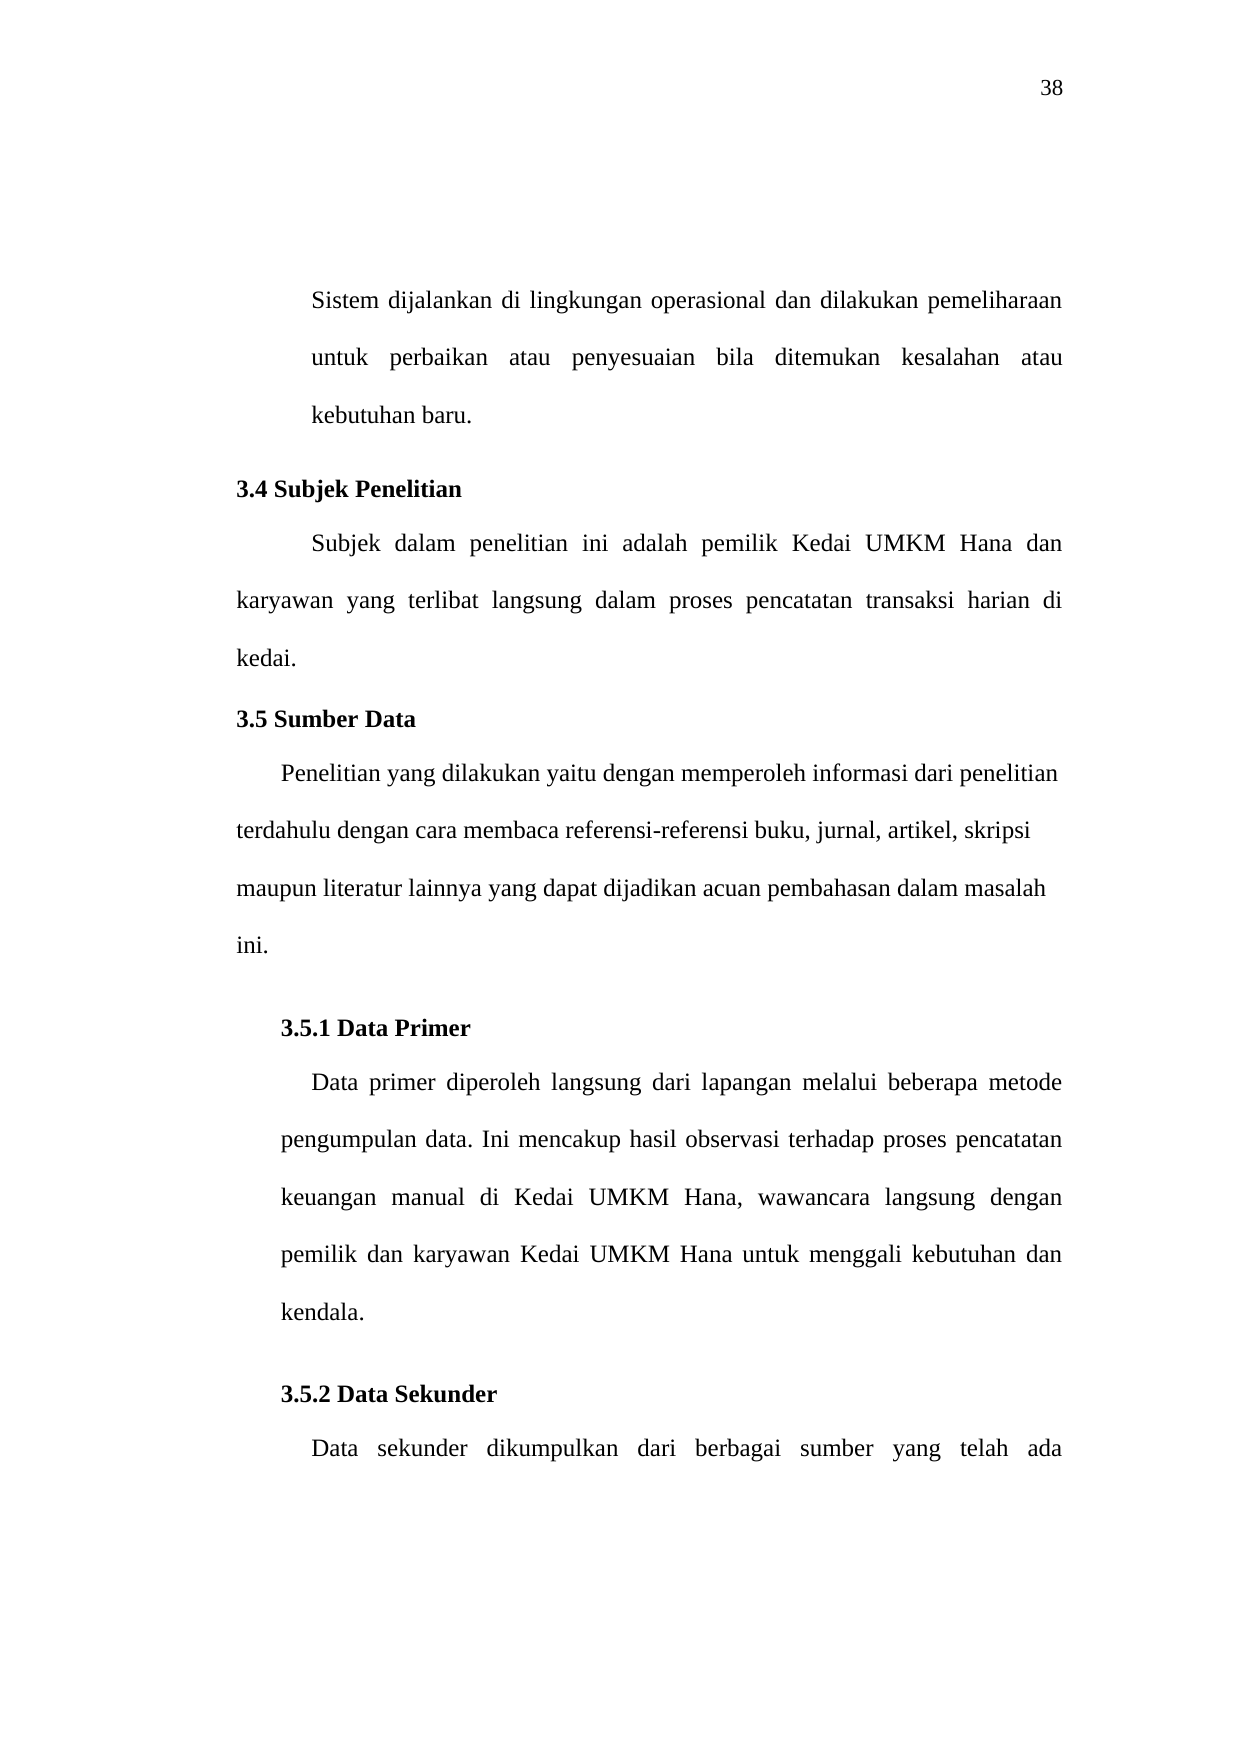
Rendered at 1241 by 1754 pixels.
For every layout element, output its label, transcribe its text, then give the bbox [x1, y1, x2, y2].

text Data primer diperoleh langsung dari lapangan melalui beberapa metode pengumpulan data. Ini mencakup hasil observasi terhadap proses pencatatan keuangan manual di Kedai UMKM Hana, wawancara langsung dengan pemilik dan karyawan Kedai UMKM Hana untuk menggali kebutuhan dan kendala. [281, 1067, 1063, 1326]
subtitle 3.5 Sumber Data [236, 704, 1063, 733]
text 3.4 Subjek Penelitian [236, 474, 1063, 503]
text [281, 1433, 1063, 1462]
text 3.5.2 Data Sekunder [281, 1379, 1063, 1408]
text Subjek dalam penelitian ini adalah pemilik Kedai UMKM Hana dan karyawan yang terlibat langsung dalam proses pencatatan transaksi harian di kedai. [236, 528, 1063, 671]
text Penelitian yang dilakukan yaitu dengan memperoleh informasi dari penelitian terdahulu dengan cara membaca referensi-referensi buku, jurnal, artikel, skripsi maupun literatur lainnya yang dapat dijadikan acuan pembahasan dalam masalah ini. [236, 758, 1063, 959]
list Sistem dijalankan di lingkungan operasional dan dilakukan pemeliharaan untuk perbaikan atau penyesuaian bila ditemukan kesalahan atau kebutuhan baru. [311, 285, 1063, 428]
text 3.5.1 Data Primer [281, 1013, 1063, 1042]
